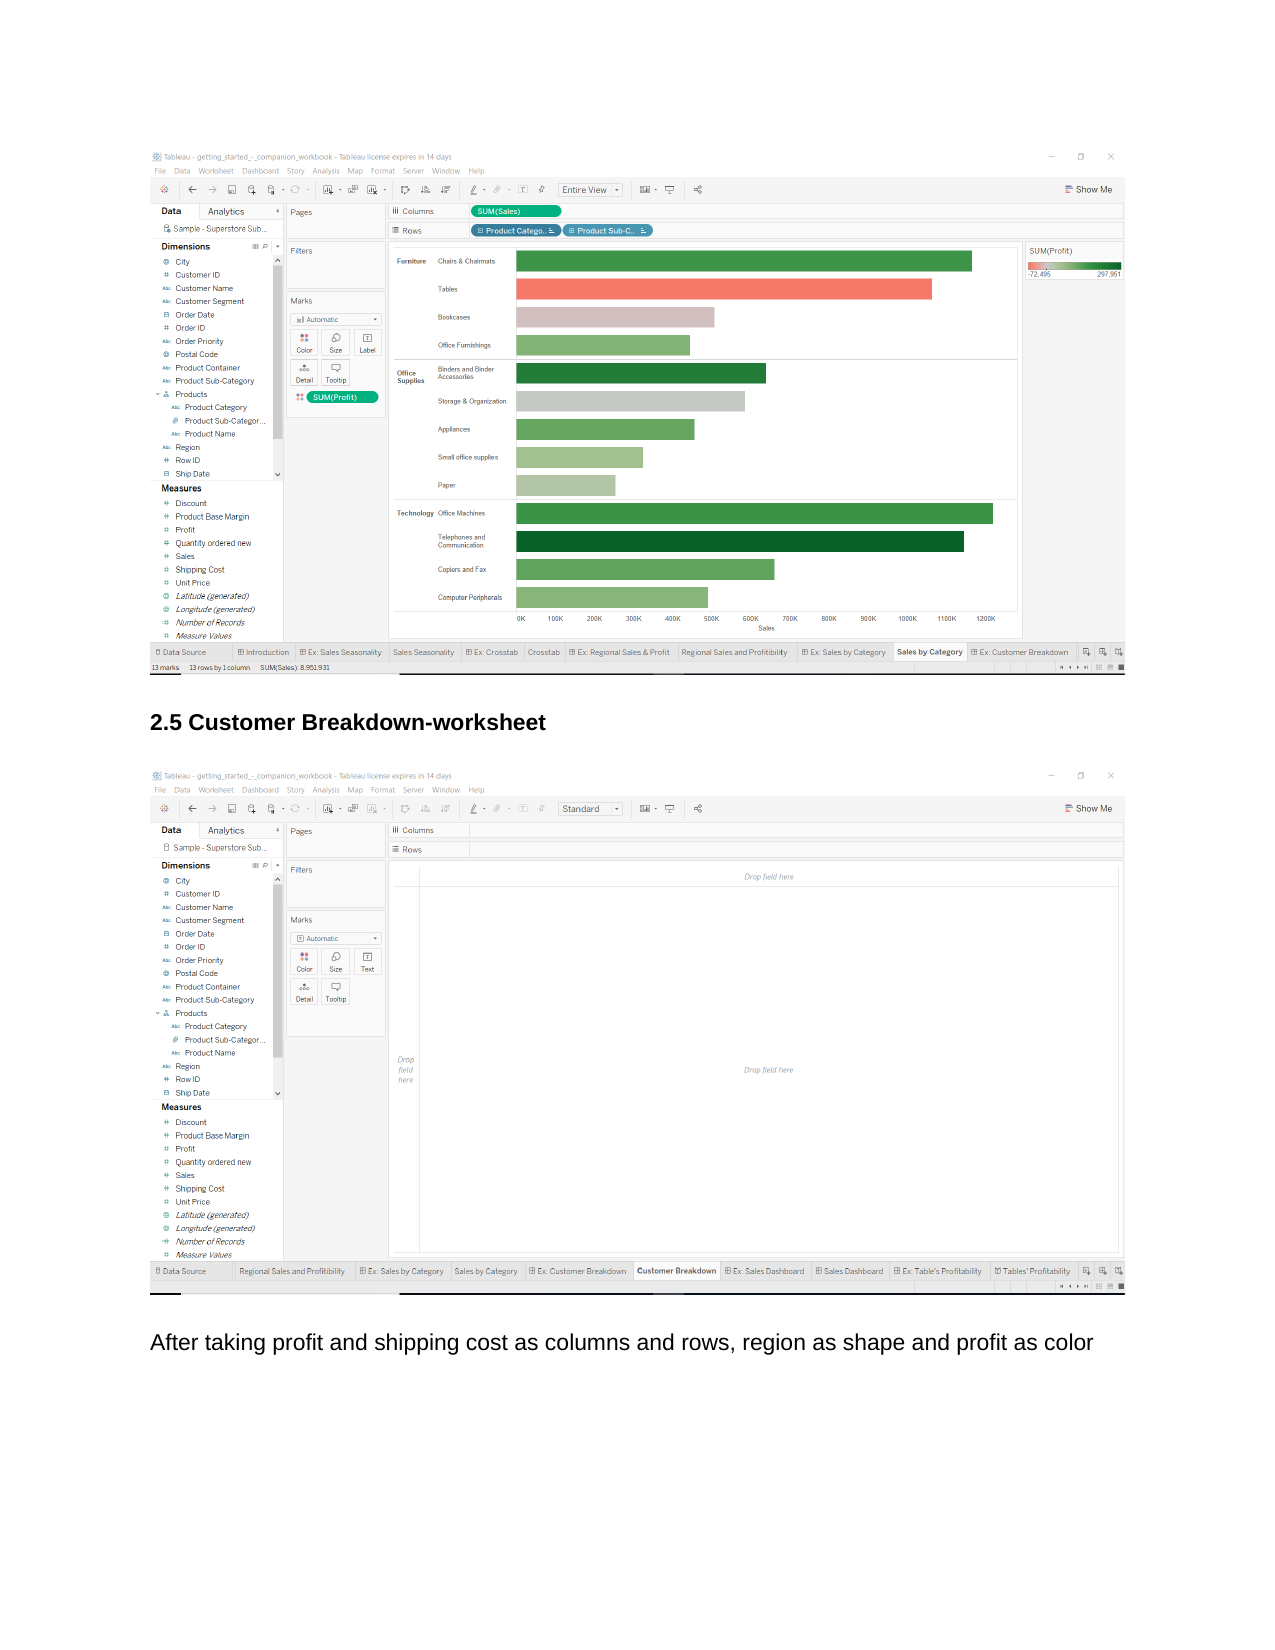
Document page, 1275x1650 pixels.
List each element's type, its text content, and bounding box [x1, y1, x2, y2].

picture [150, 150, 1125, 675]
text 2.5 Customer Breakdown-worksheet [150, 709, 1125, 735]
text After taking profit and shipping cost as columns and rows, region as shape and profit as color [150, 1328, 1125, 1355]
picture [150, 769, 1125, 1295]
